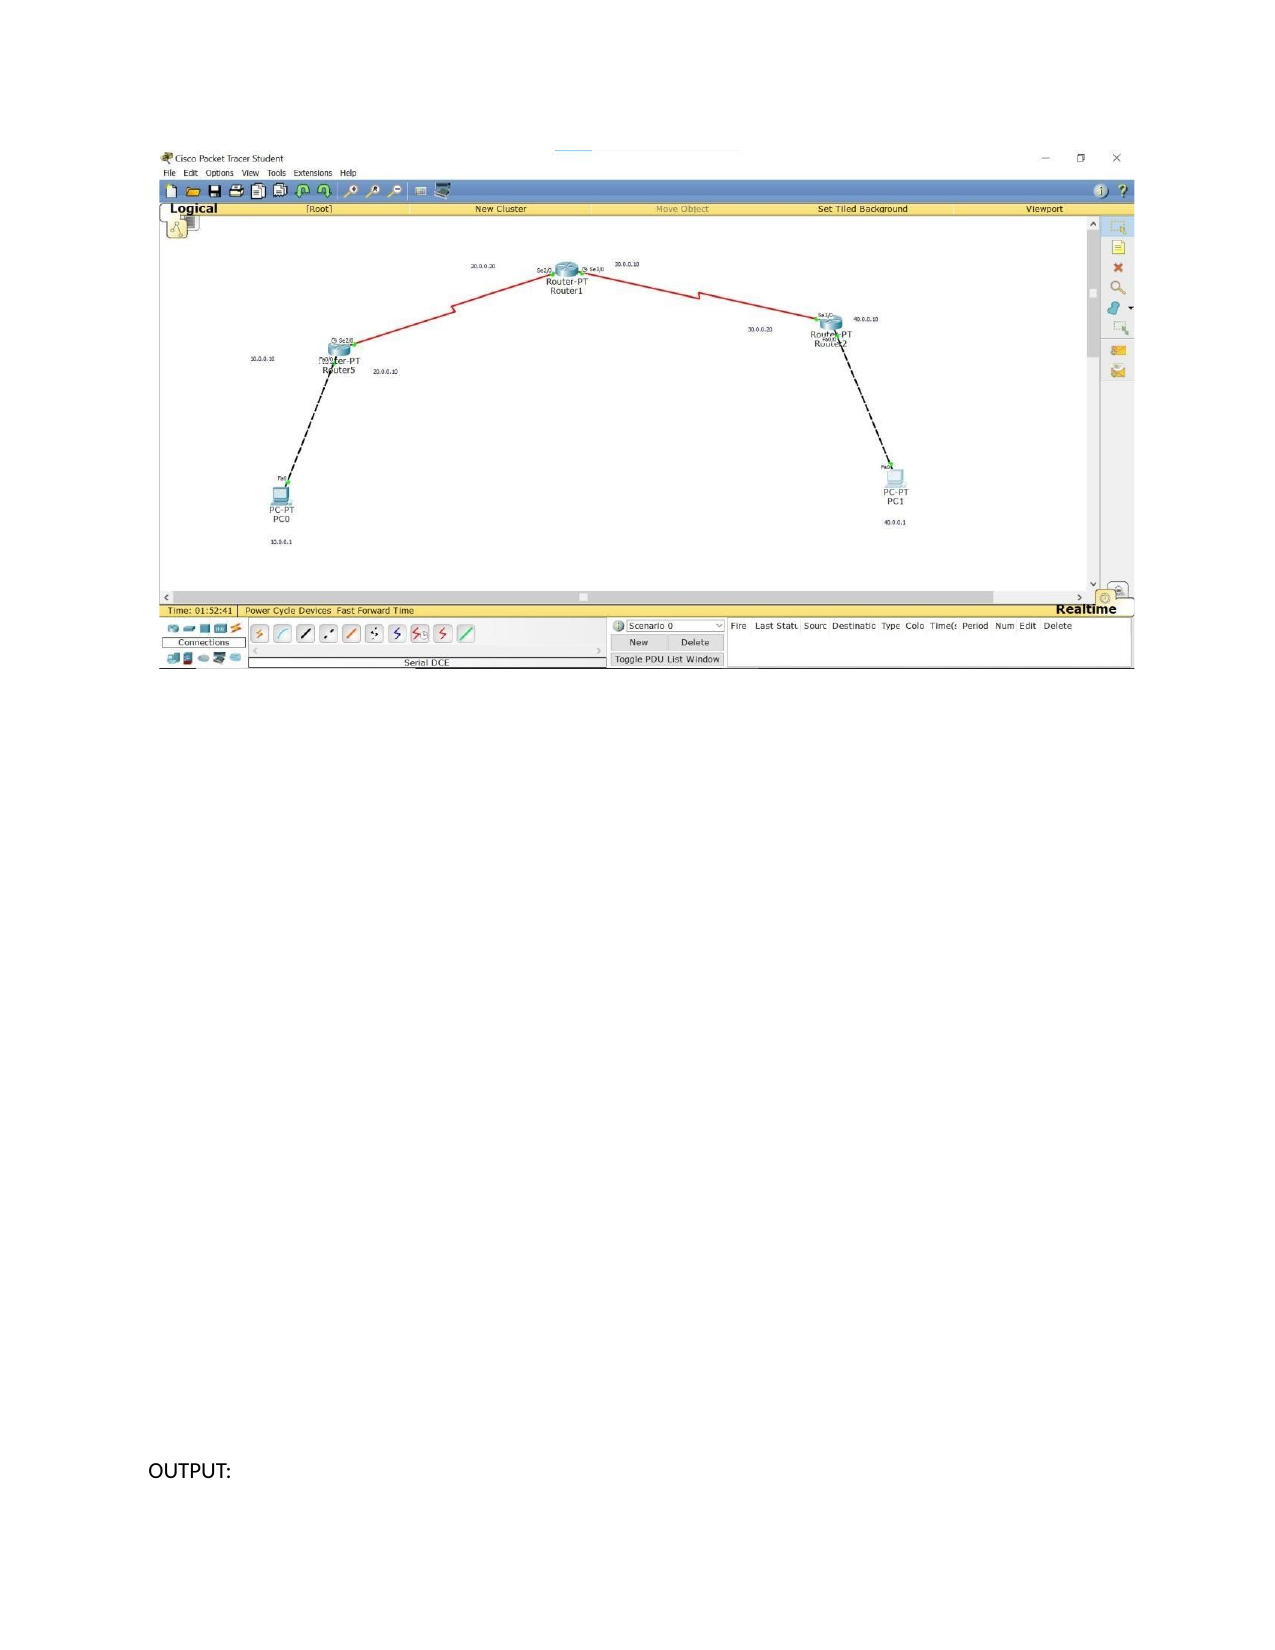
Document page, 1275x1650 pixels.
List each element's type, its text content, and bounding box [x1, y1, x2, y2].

picture [159, 150, 1135, 669]
text OUTPUT: [148, 1456, 1241, 1484]
